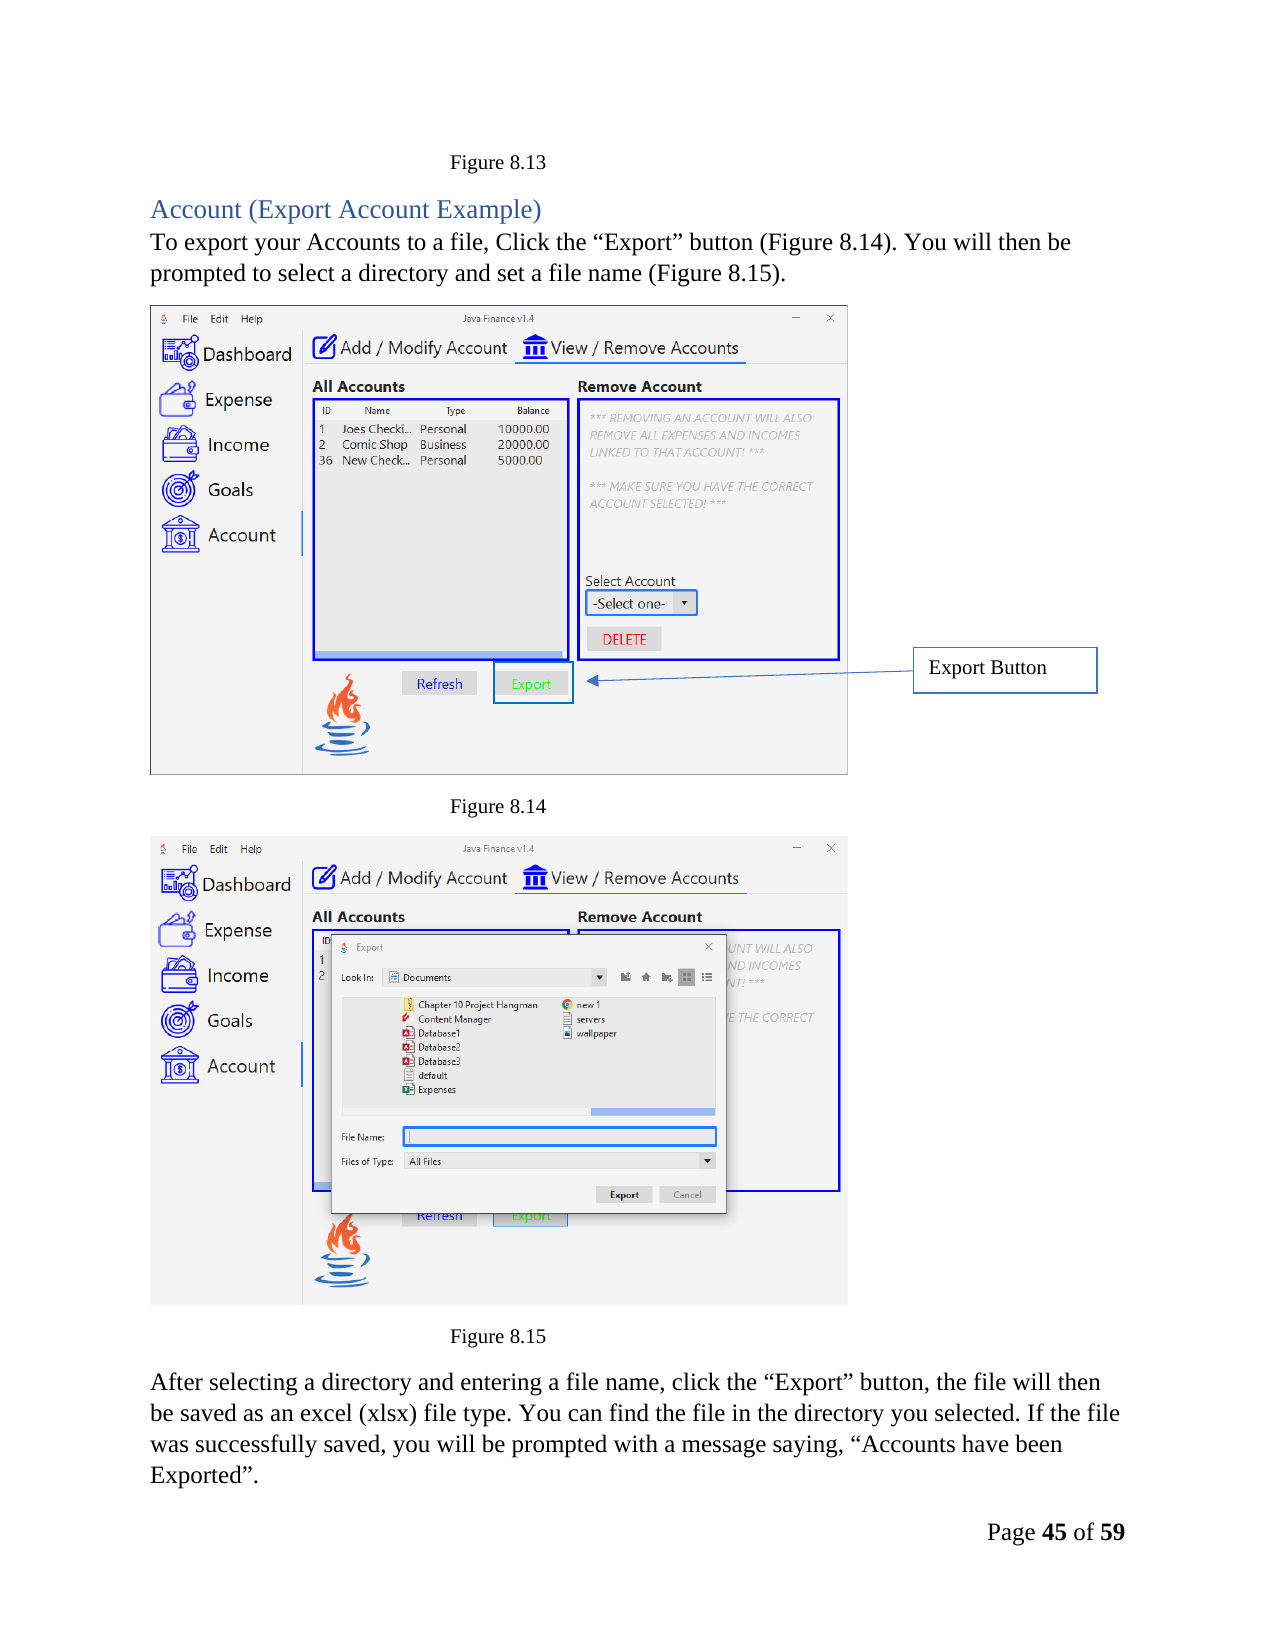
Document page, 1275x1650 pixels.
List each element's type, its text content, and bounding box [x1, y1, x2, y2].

picture [150, 305, 848, 775]
picture [150, 836, 848, 1305]
subtitle Account (Export Account Example) [150, 193, 1125, 224]
text After selecting a directory and entering a file name, click the “Export” button, the file will then be saved as an excel (xlsx) file type. You can find the file in the directory you selected. If the file was successfully saved, you will be prompted with a message saying, “Accounts have been Exported”. [150, 1367, 1125, 1489]
text Figure 8.15 [150, 1324, 1125, 1348]
text Figure 8.14 [150, 794, 1125, 818]
text Figure 8.13 [150, 150, 1125, 174]
text To export your Accounts to a file, Click the “Export” button (Figure 8.14). You will then be prompted to select a directory and set a file name (Figure 8.15). [150, 227, 1125, 286]
